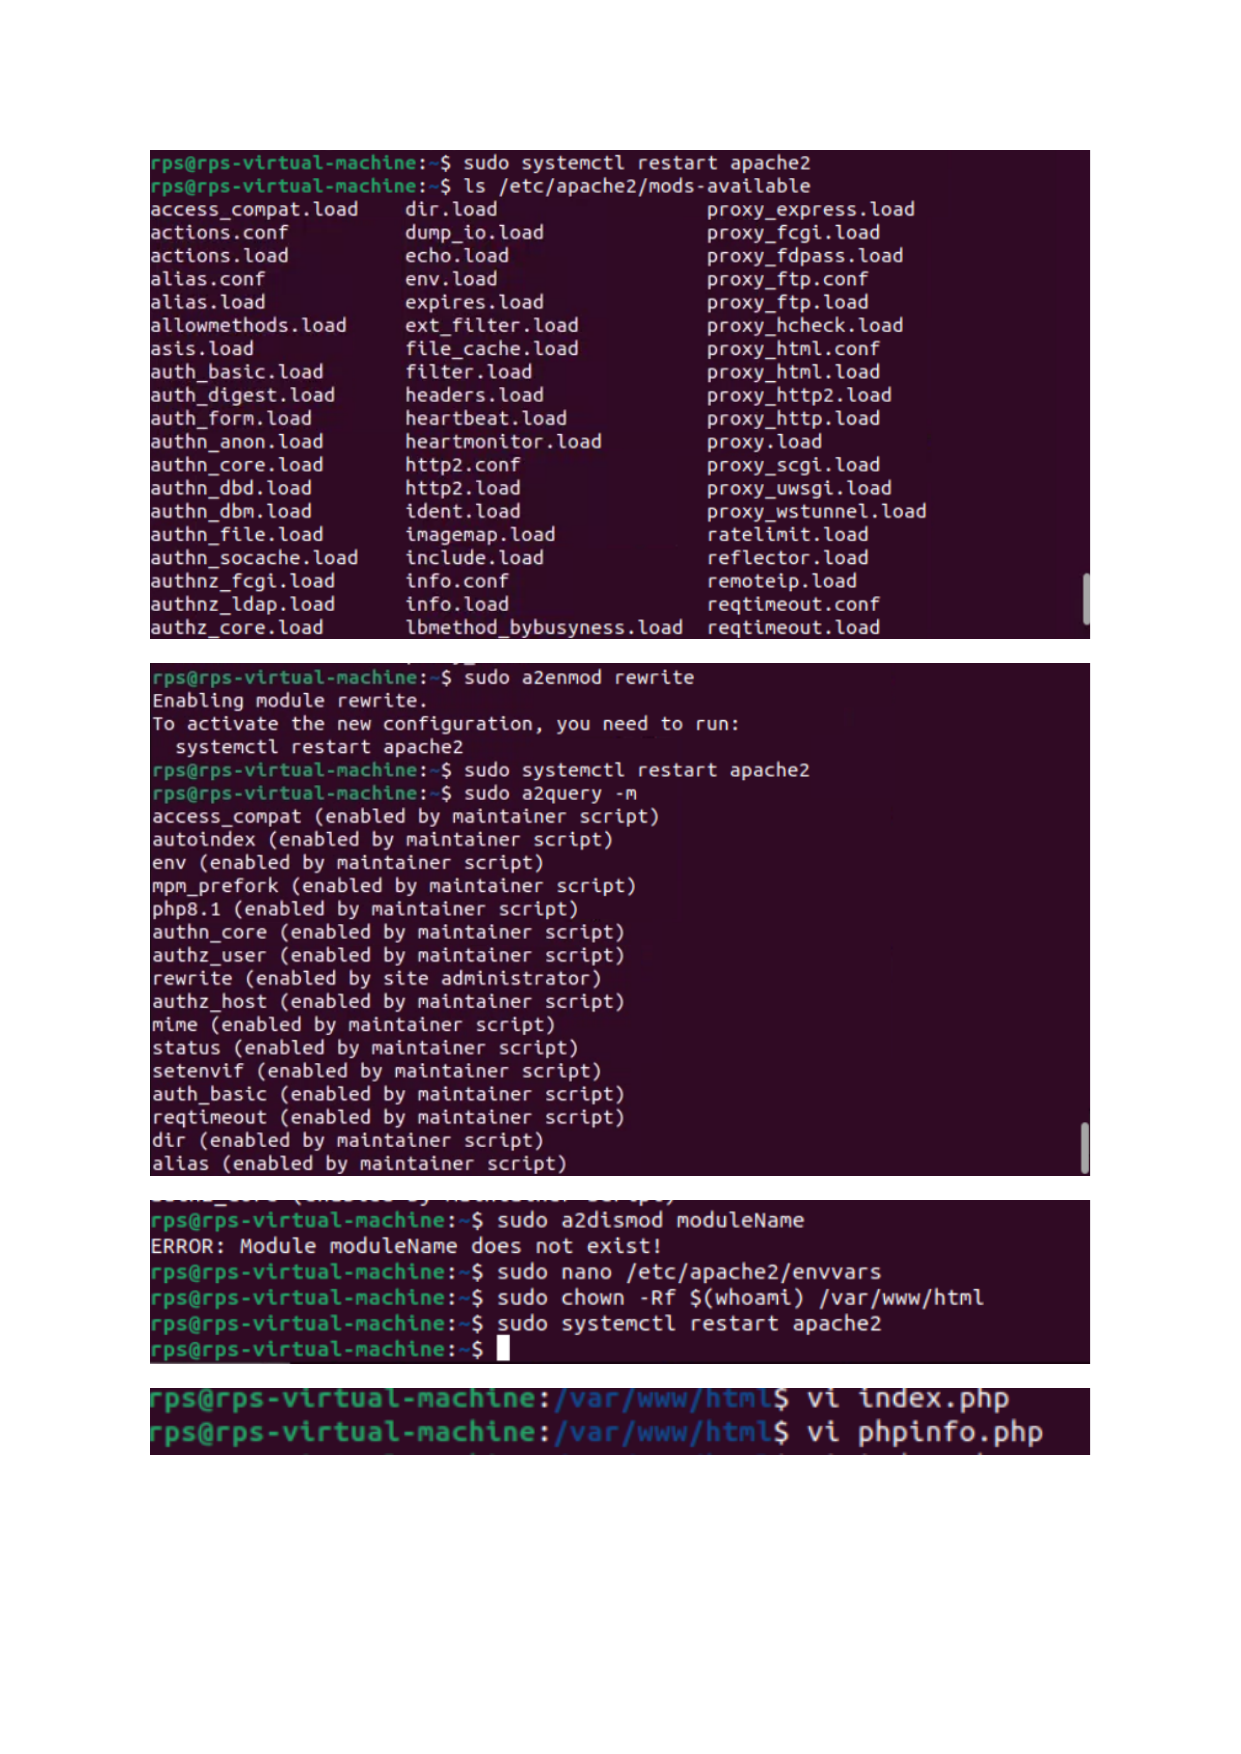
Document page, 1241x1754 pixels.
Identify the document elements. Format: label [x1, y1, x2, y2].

picture [150, 663, 1091, 1176]
picture [150, 1388, 1091, 1455]
picture [150, 1200, 1091, 1364]
picture [150, 150, 1091, 639]
